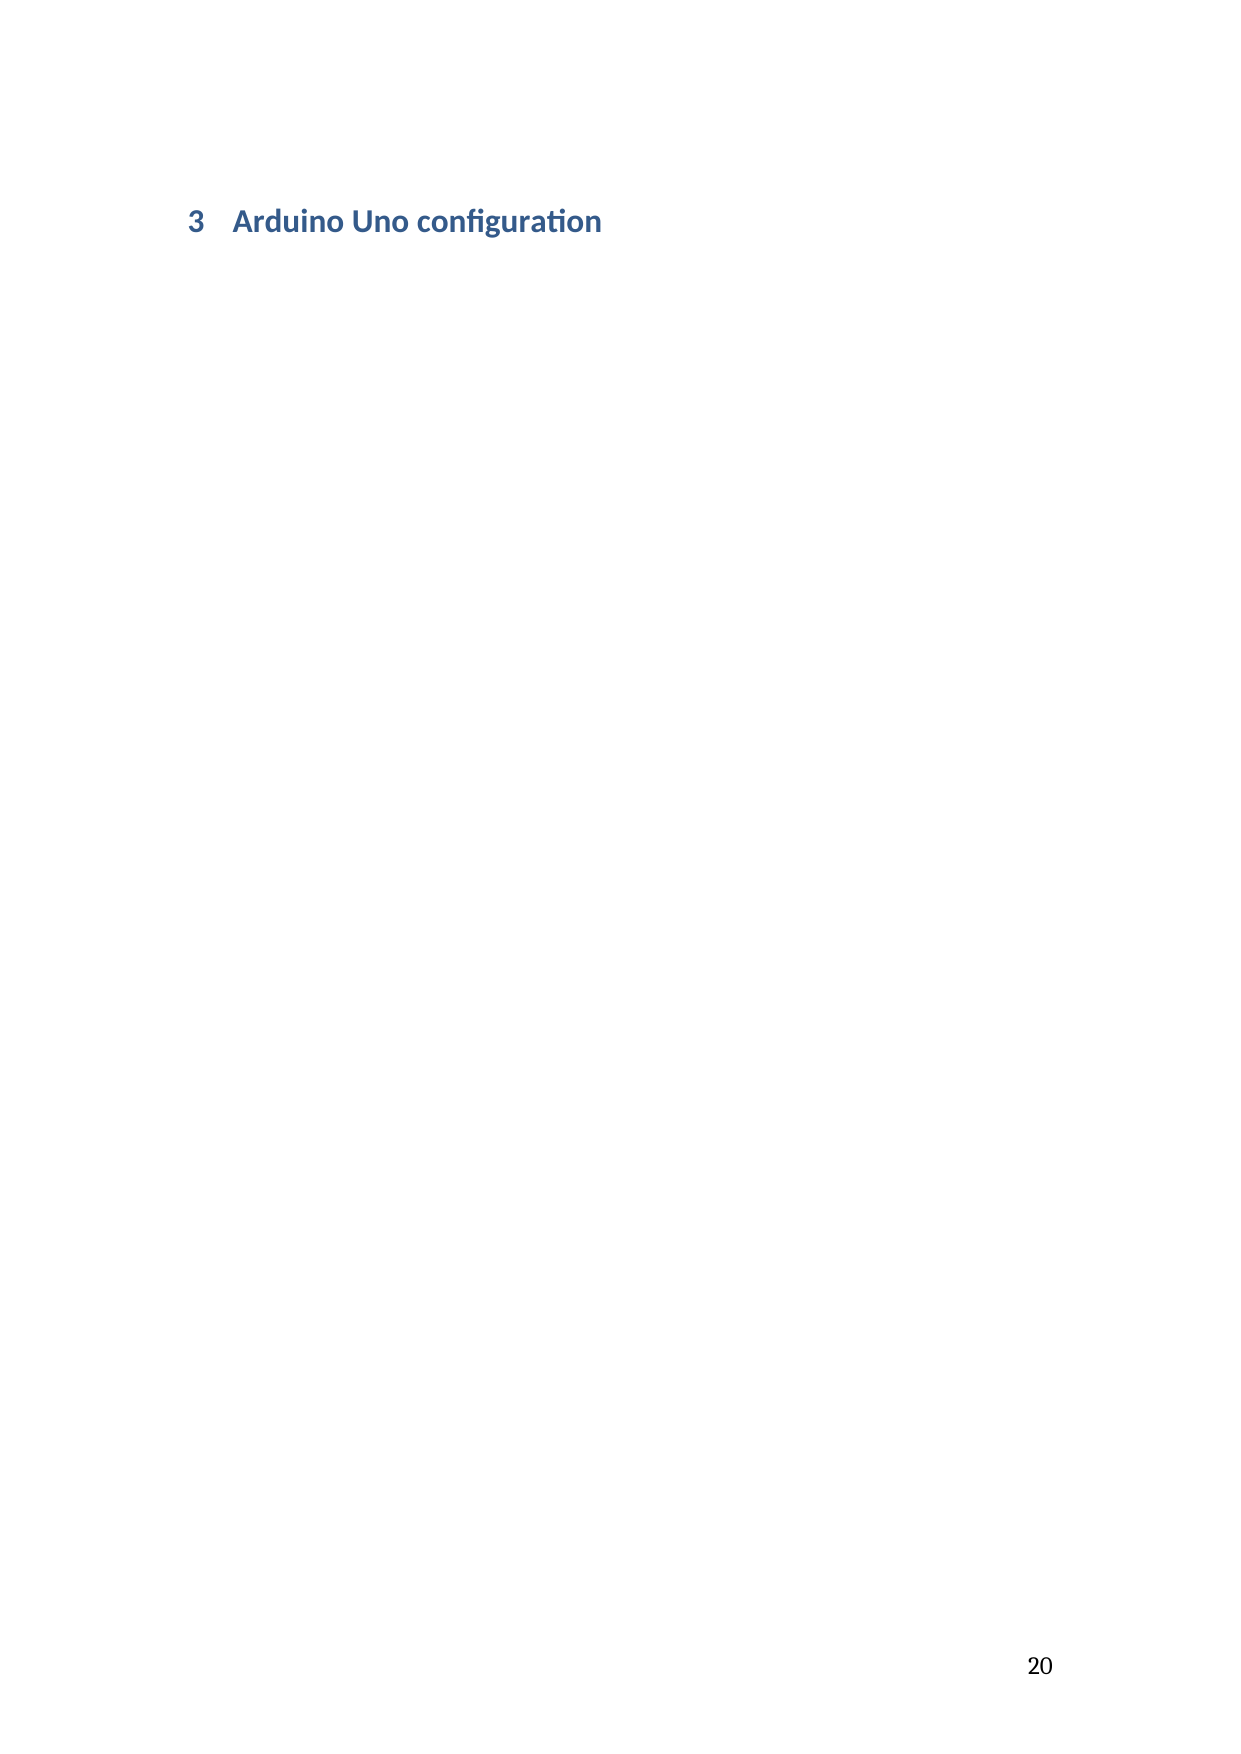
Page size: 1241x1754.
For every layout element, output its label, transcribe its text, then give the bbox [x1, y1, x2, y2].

subtitle Arduino Uno configuration [187, 200, 1053, 241]
